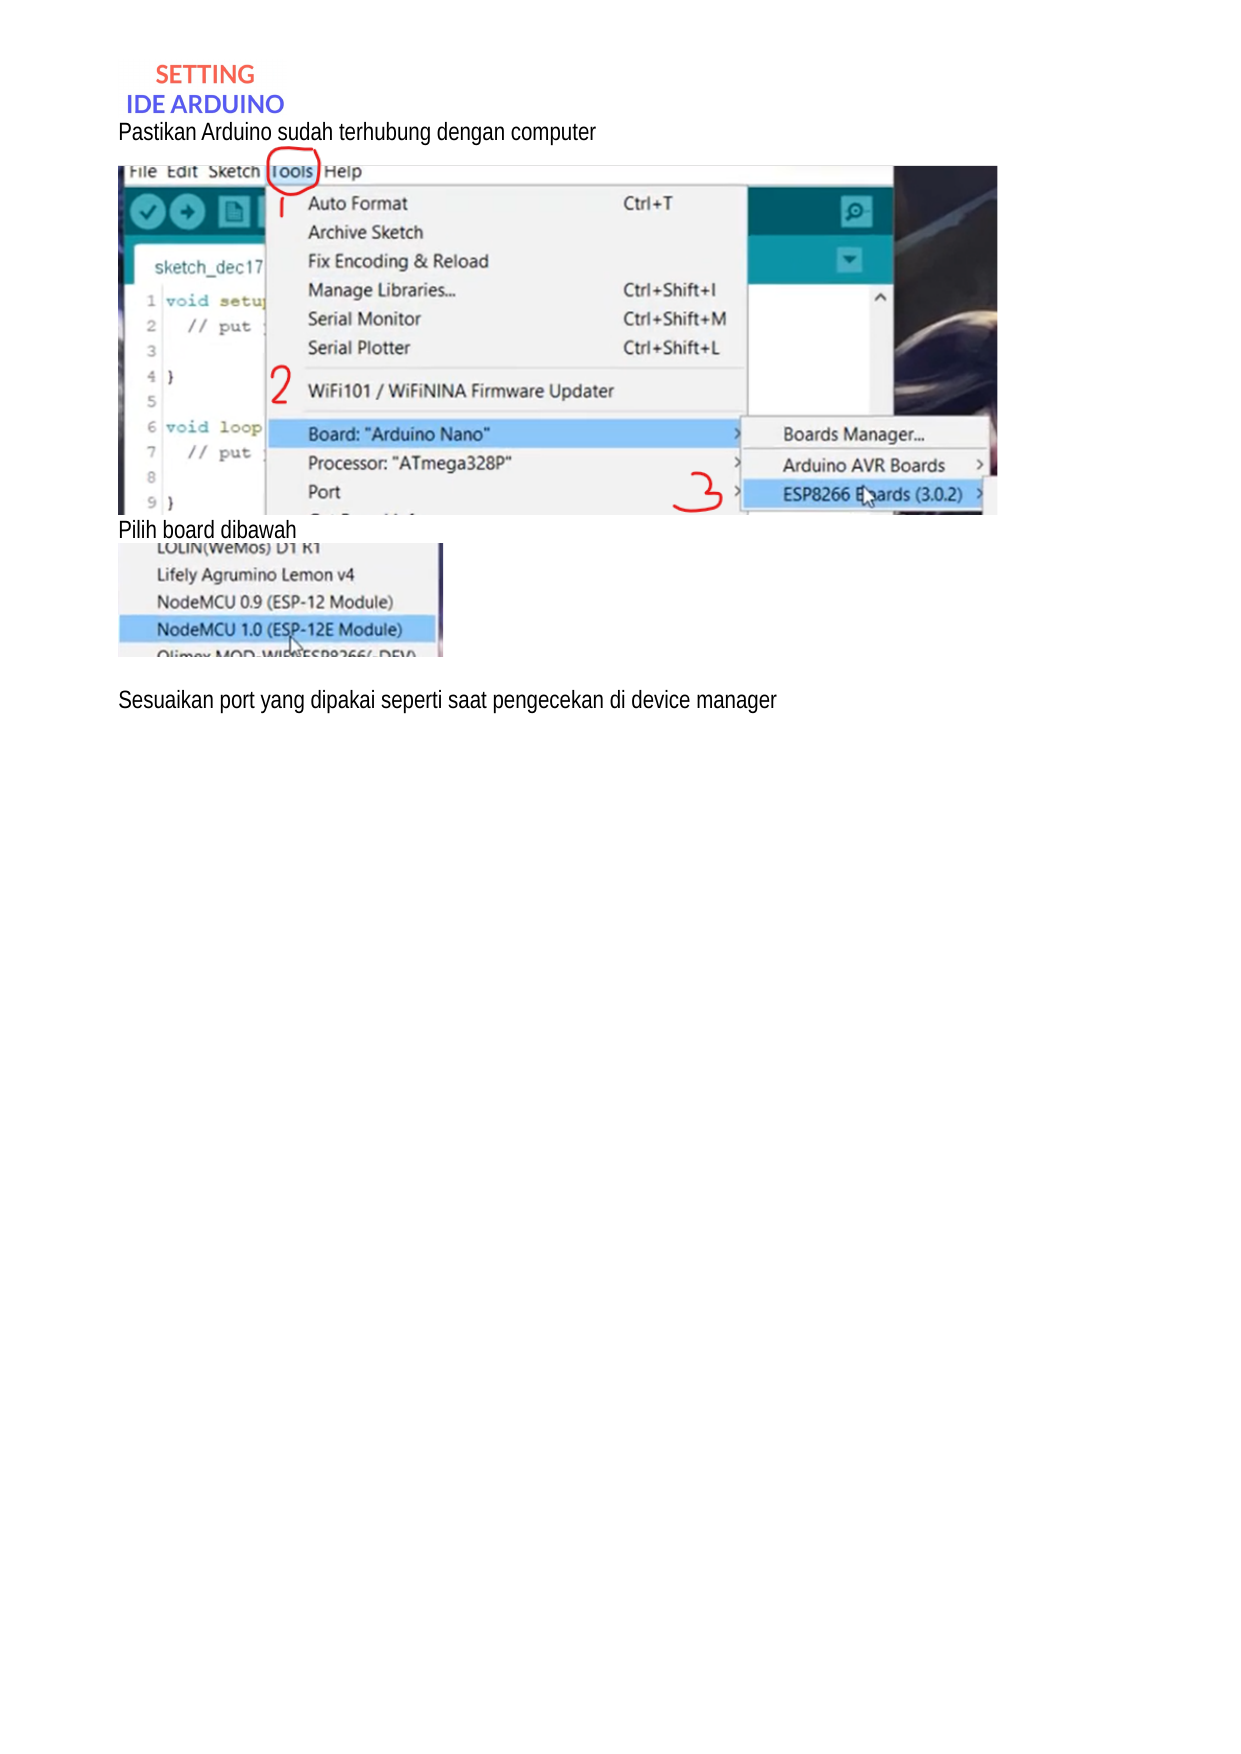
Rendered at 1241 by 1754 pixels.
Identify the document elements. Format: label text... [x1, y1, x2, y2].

picture [118, 543, 444, 657]
text Pilih board dibawah [118, 514, 1122, 543]
text Sesuaikan port yang dipakai seperti saat pengecekan di device manager [118, 685, 1122, 714]
picture [118, 59, 288, 118]
picture [118, 145, 998, 515]
text Pastikan Arduino sudah terhubung dengan computer [118, 117, 1122, 146]
